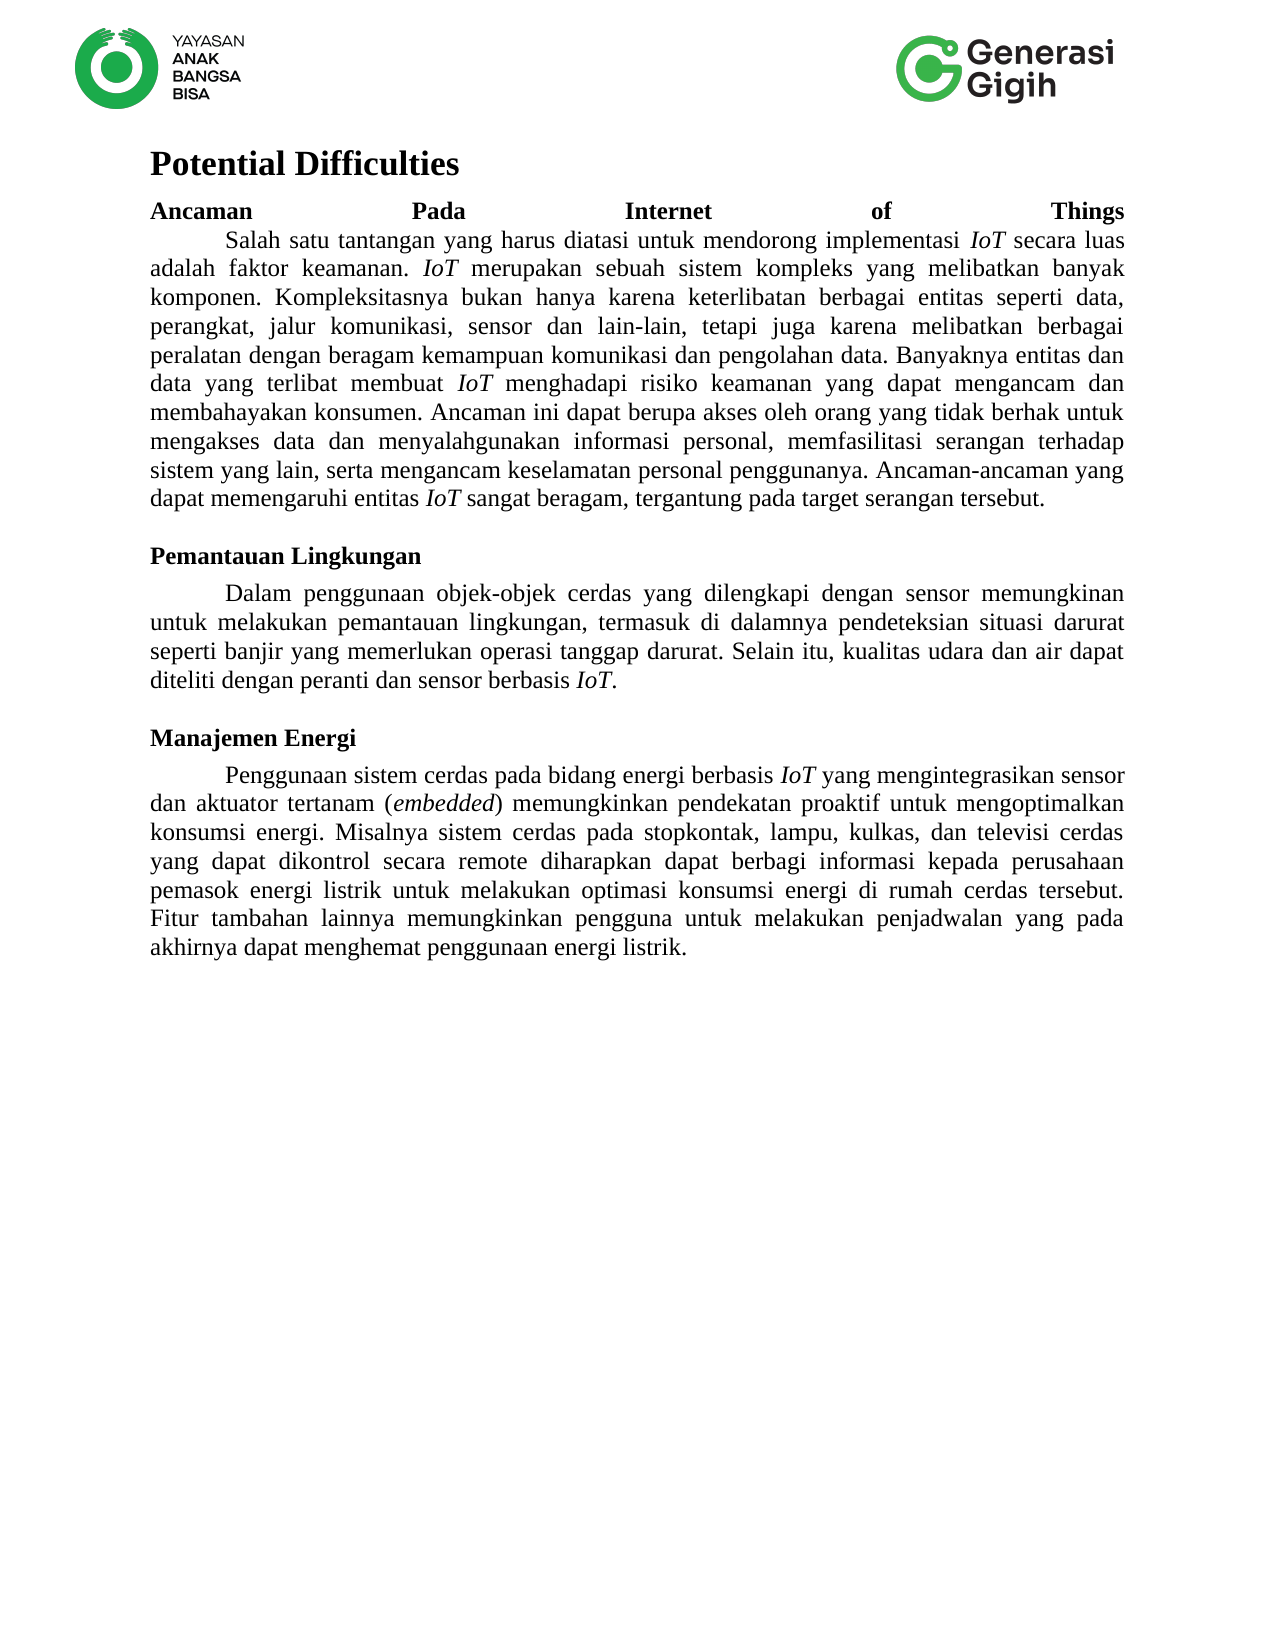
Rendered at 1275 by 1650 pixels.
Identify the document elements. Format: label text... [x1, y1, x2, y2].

picture [75, 28, 244, 109]
text Dalam penggunaan objek-objek cerdas yang dilengkapi dengan sensor memungkinan untuk melakukan pemantauan lingkungan, termasuk di dalamnya pendeteksian situasi darurat seperti banjir yang memerlukan operasi tanggap darurat. Selain itu, kualitas udara dan air dapat diteliti dengan peranti dan sensor berbasis IoT. [150, 578, 1125, 693]
text Penggunaan sistem cerdas pada bidang energi berbasis IoT yang mengintegrasikan sensor dan aktuator tertanam (embedded) memungkinkan pendekatan proaktif untuk mengoptimalkan konsumsi energi. Misalnya sistem cerdas pada stopkontak, lampu, kulkas, dan televisi cerdas yang dapat dikontrol secara remote diharapkan dapat berbagi informasi kepada perusahaan pemasok energi listrik untuk melakukan optimasi konsumsi energi di rumah cerdas tersebut. Fitur tambahan lainnya memungkinkan pengguna untuk melakukan penjadwalan yang pada akhirnya dapat menghemat penggunaan energi listrik. [150, 760, 1125, 961]
subtitle Manajemen Energi [150, 723, 1125, 751]
text Ancaman Pada Internet of Things Salah satu tantangan yang harus diatasi untuk mendorong implementasi IoT secara luas adalah faktor keamanan. IoT merupakan sebuah sistem kompleks yang melibatkan banyak komponen. Kompleksitasnya bukan hanya karena keterlibatan berbagai entitas seperti data, perangkat, jalur komunikasi, sensor dan lain-lain, tetapi juga karena melibatkan berbagai peralatan dengan beragam kemampuan komunikasi dan pengolahan data. Banyaknya entitas dan data yang terlibat membuat IoT menghadapi risiko keamanan yang dapat mengancam dan membahayakan konsumen. Ancaman ini dapat berupa akses oleh orang yang tidak berhak untuk mengakses data dan menyalahgunakan informasi personal, memfasilitasi serangan terhadap sistem yang lain, serta mengancam keselamatan personal penggunanya. Ancaman-ancaman yang dapat memengaruhi entitas IoT sangat beragam, tergantung pada target serangan tersebut. [150, 196, 1125, 512]
subtitle Potential Difficulties [150, 143, 1125, 183]
subtitle Pemantauan Lingkungan [150, 541, 1125, 570]
picture [888, 28, 1115, 109]
